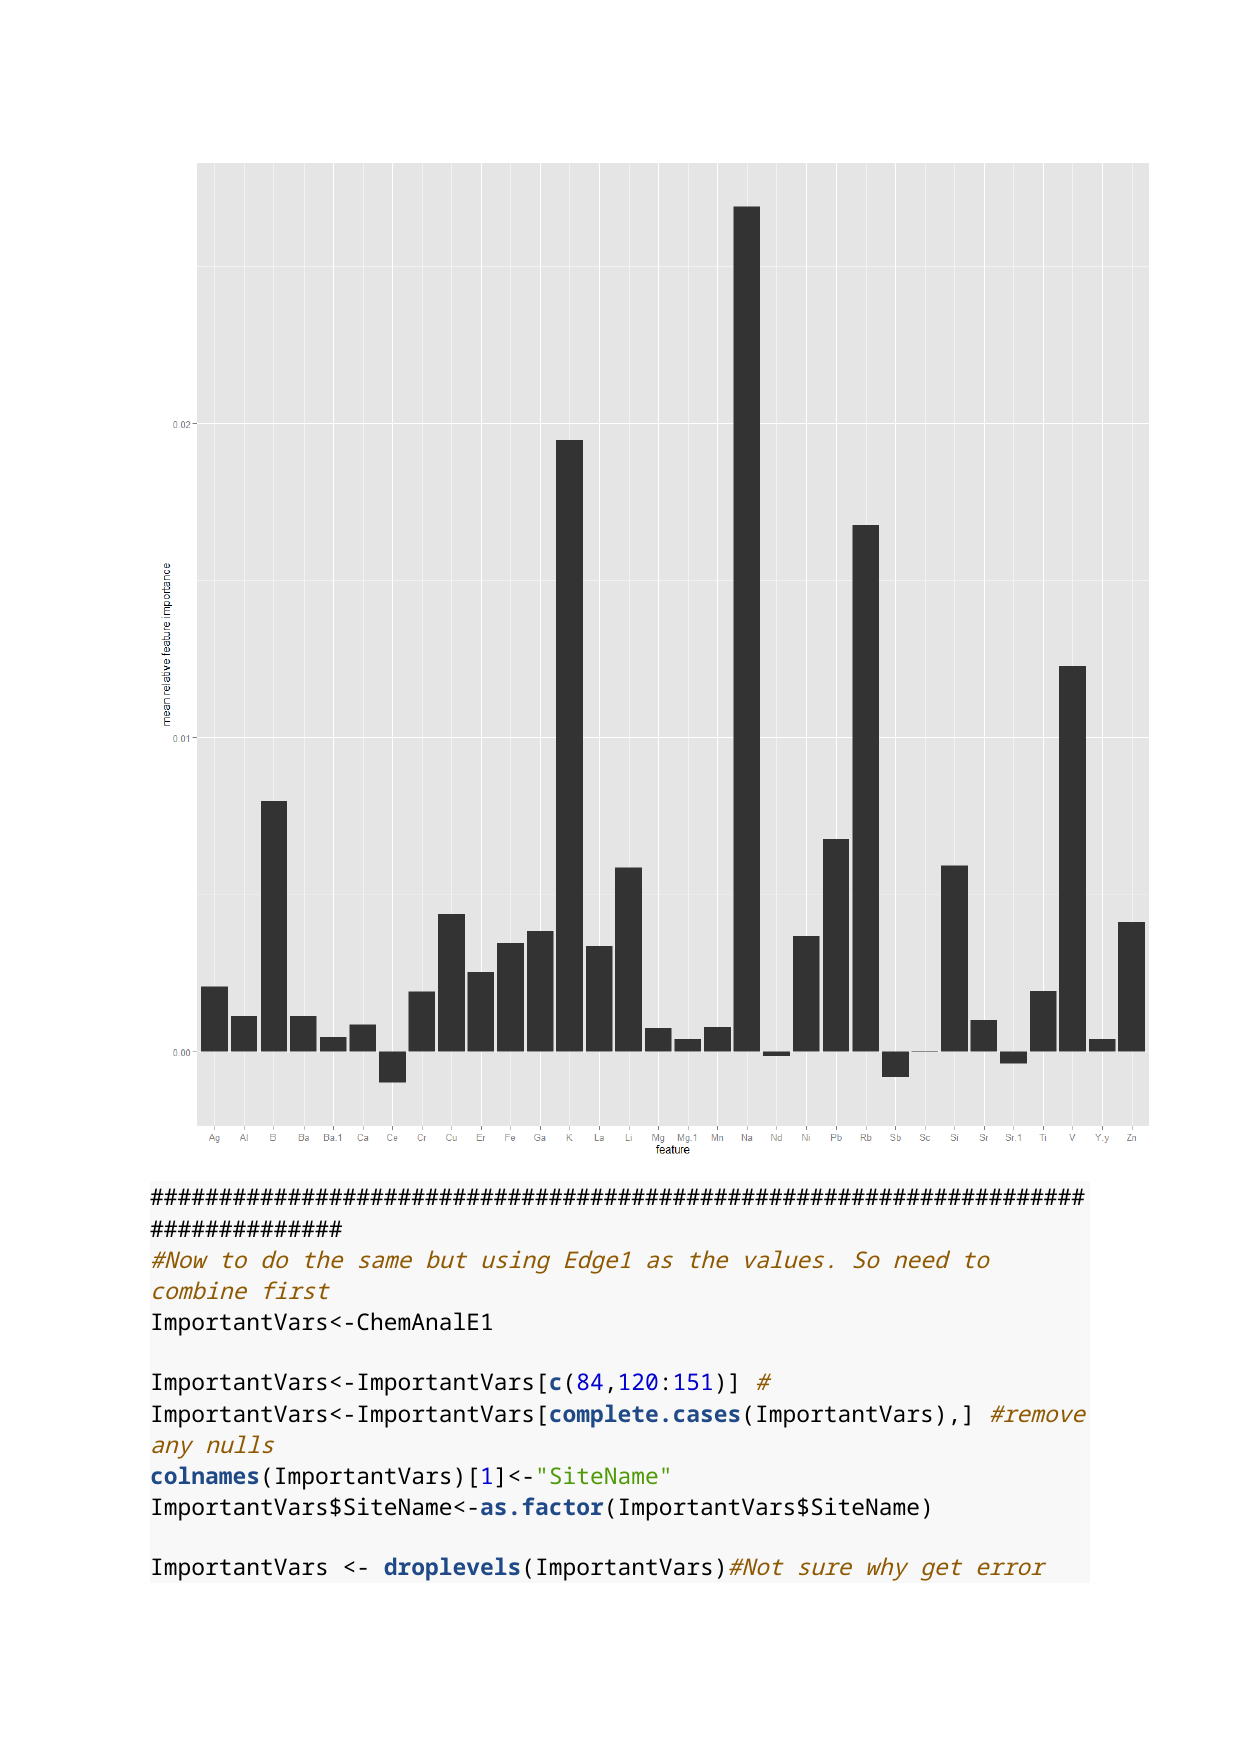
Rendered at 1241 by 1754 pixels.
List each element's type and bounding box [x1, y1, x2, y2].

picture [150, 150, 1163, 1163]
text [150, 1181, 1090, 1583]
